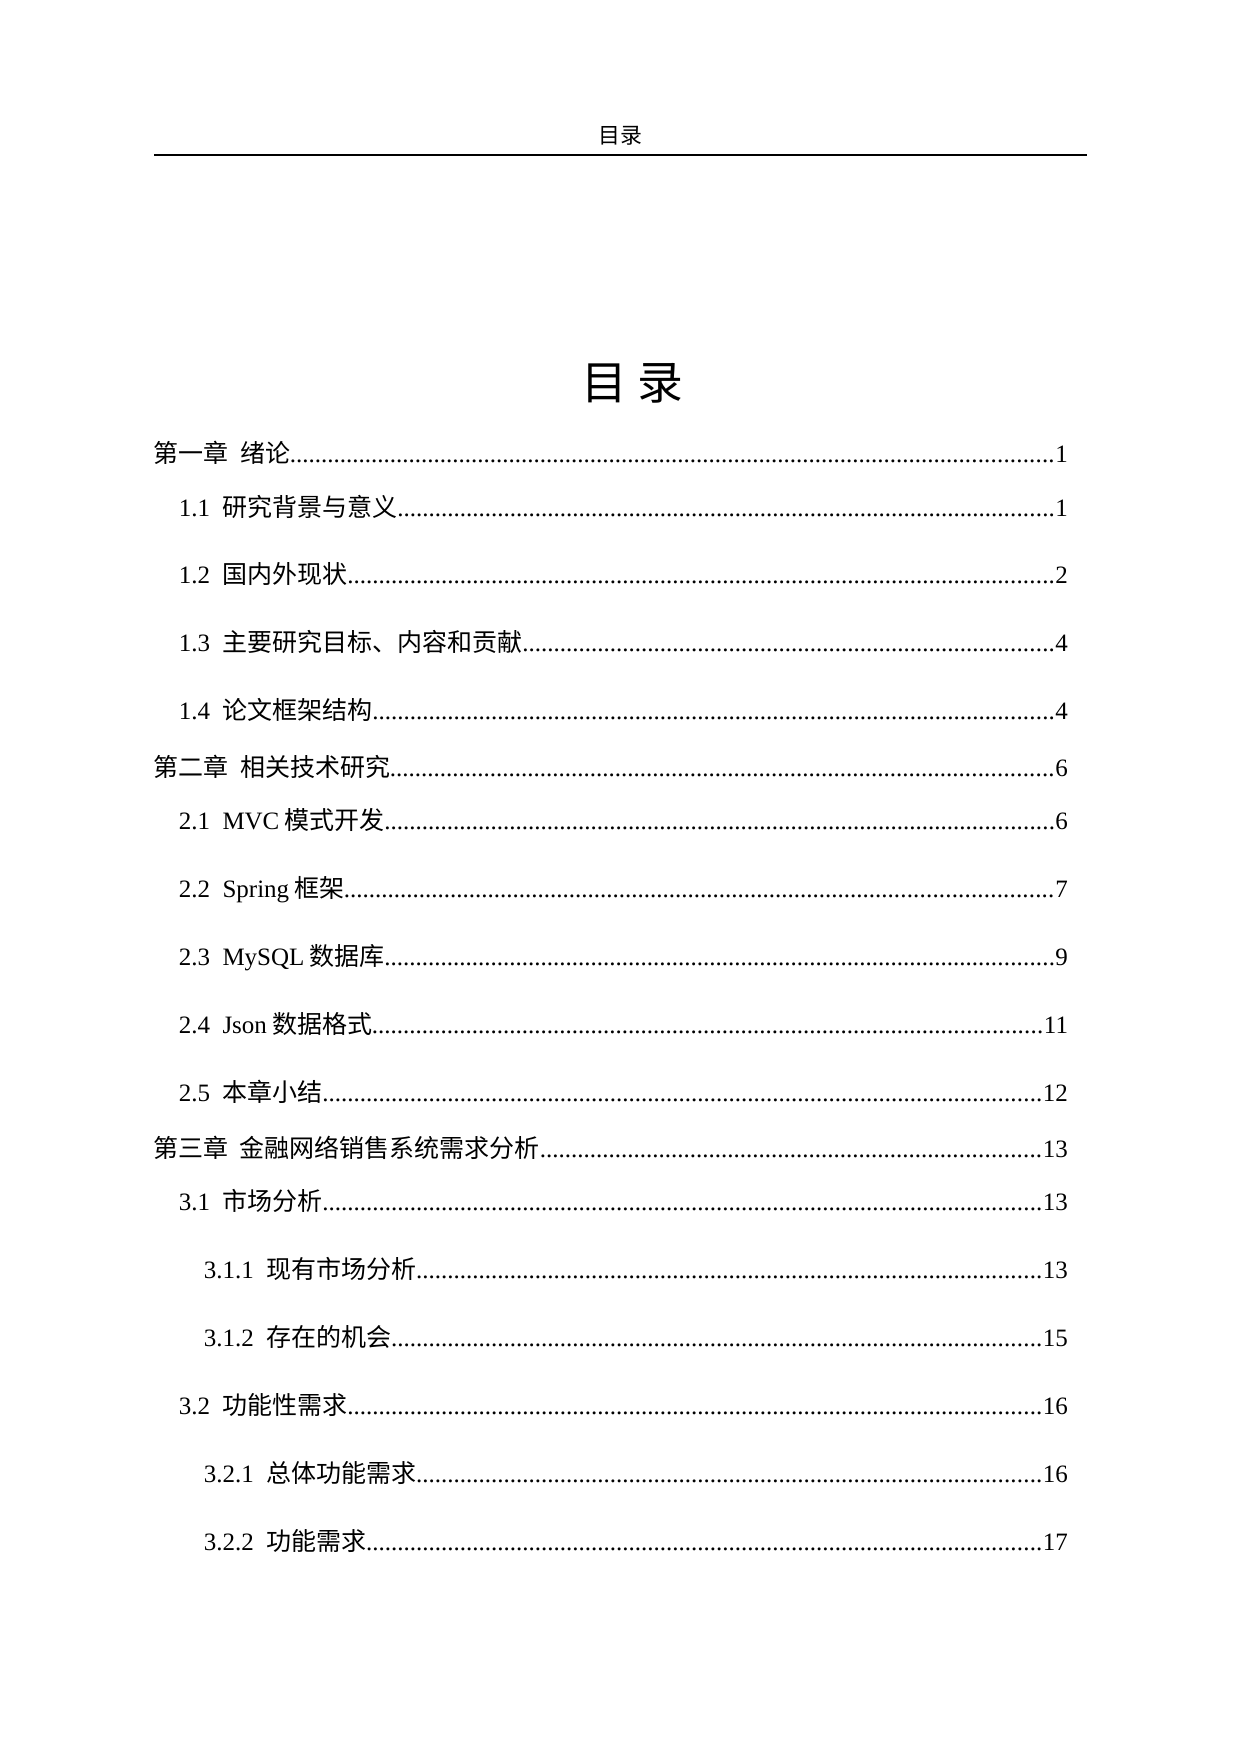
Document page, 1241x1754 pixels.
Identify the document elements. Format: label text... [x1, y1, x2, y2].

text 1.4 论文框架结构 4 [178, 675, 1087, 743]
text 3.2 功能性需求 16 [178, 1369, 1087, 1437]
text 3.2.2 功能需求 17 [203, 1505, 1087, 1573]
text 第一章 绪论 1 [153, 429, 1087, 471]
text 2.3 MySQL数据库 9 [178, 920, 1087, 988]
text 目 录 [178, 345, 1087, 413]
text 3.1 市场分析 13 [178, 1166, 1087, 1234]
text 第二章 相关技术研究 6 [153, 743, 1087, 784]
text 2.4 Json数据格式 11 [178, 988, 1087, 1056]
text 2.1 MVC模式开发 6 [178, 784, 1087, 852]
text 2.2 Spring框架 7 [178, 852, 1087, 920]
text 第三章 金融网络销售系统需求分析 13 [153, 1124, 1087, 1166]
text 1.1 研究背景与意义 1 [178, 471, 1087, 539]
text 3.2.1 总体功能需求 16 [203, 1437, 1087, 1505]
text 1.3 主要研究目标、内容和贡献 4 [178, 607, 1087, 675]
text 2.5 本章小结 12 [178, 1056, 1087, 1124]
text 3.1.2 存在的机会 15 [203, 1302, 1087, 1369]
text 1.2 国内外现状 2 [178, 539, 1087, 607]
text 3.1.1 现有市场分析 13 [203, 1234, 1087, 1302]
